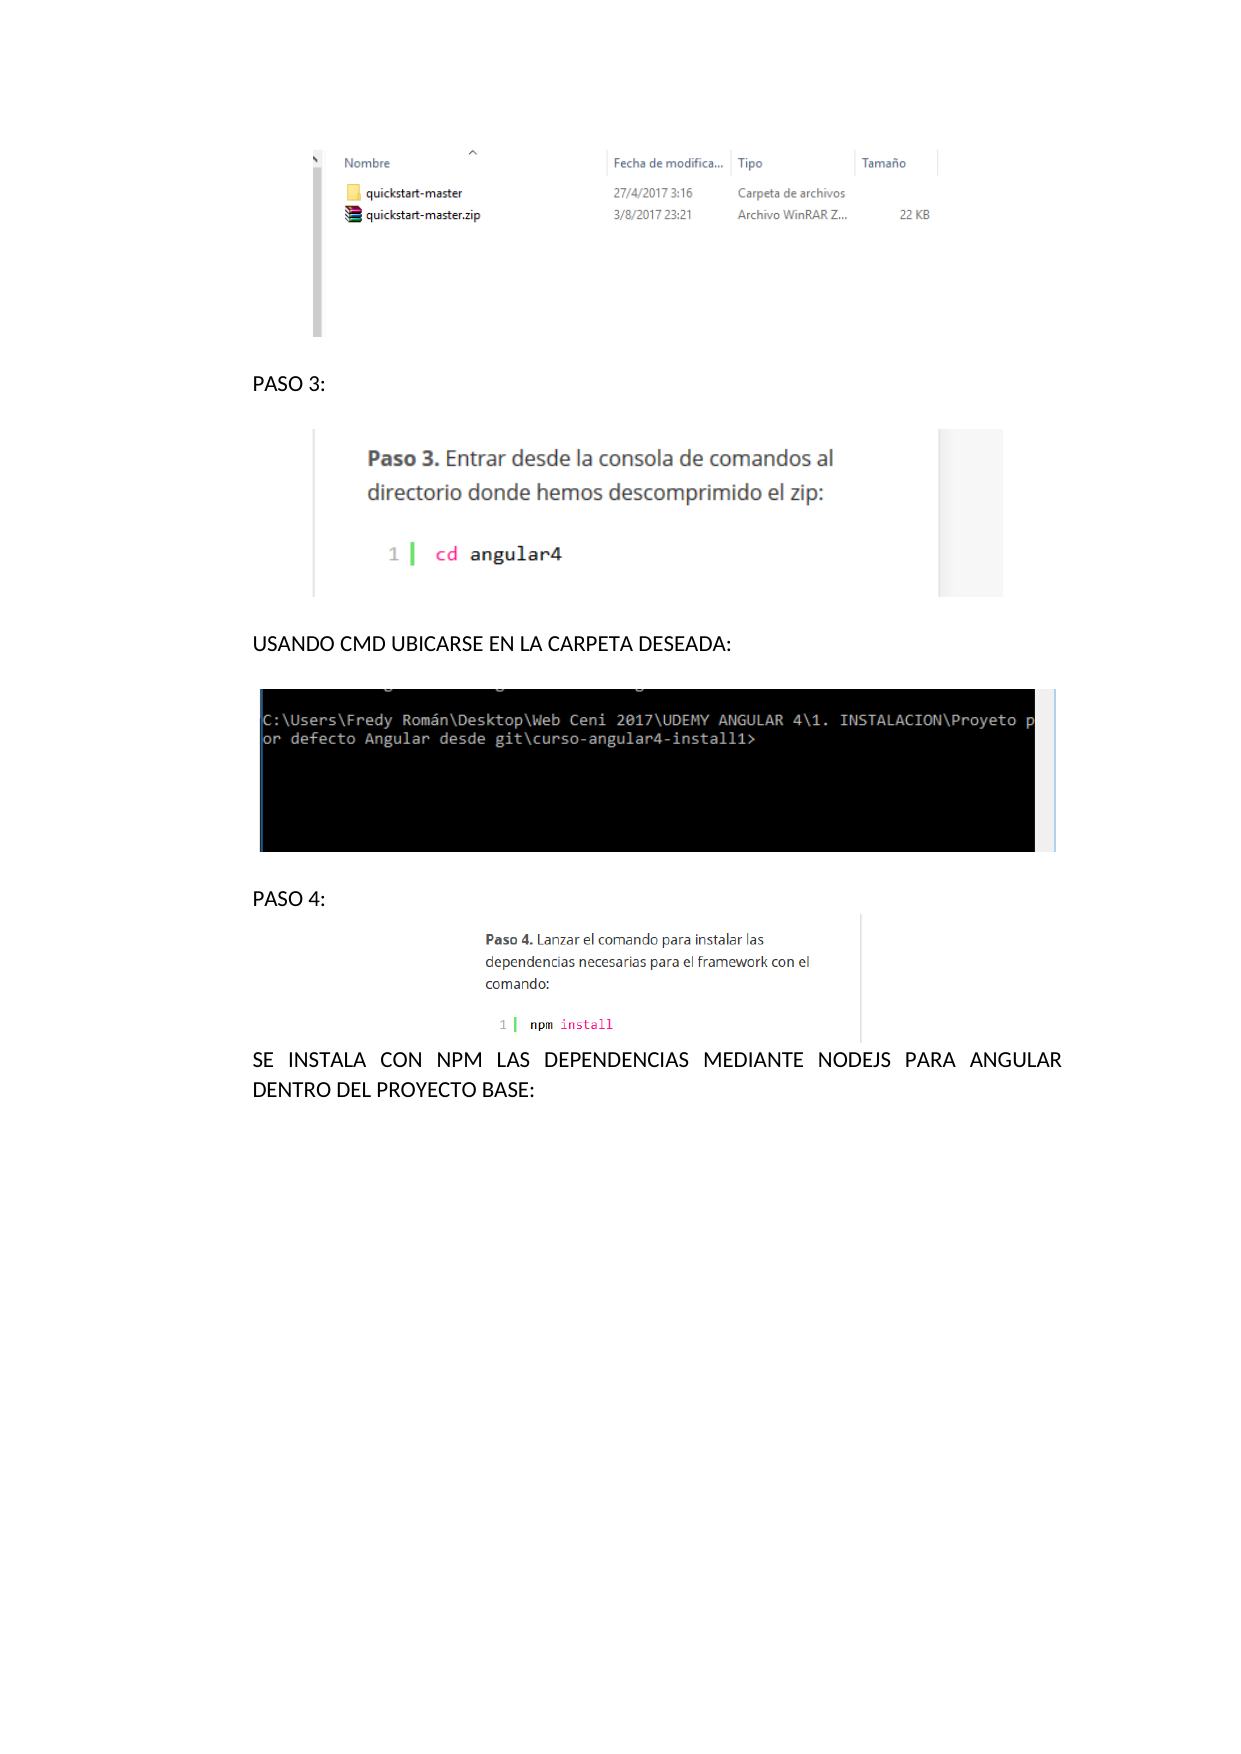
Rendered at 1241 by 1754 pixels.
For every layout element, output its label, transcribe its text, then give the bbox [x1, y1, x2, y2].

picture [453, 914, 863, 1043]
list PASO 4: [252, 884, 1063, 912]
list USANDO CMD UBICARSE EN LA CARPETA DESEADA: [252, 629, 1063, 657]
picture [313, 147, 1003, 337]
list PASO 3: [252, 369, 1063, 397]
list SE INSTALA CON NPM LAS DEPENDENCIAS MEDIANTE NODEJS PARA ANGULAR DENTRO DEL PROYECTO BASE: [252, 1045, 1063, 1103]
picture [259, 689, 1056, 852]
picture [312, 429, 1003, 597]
